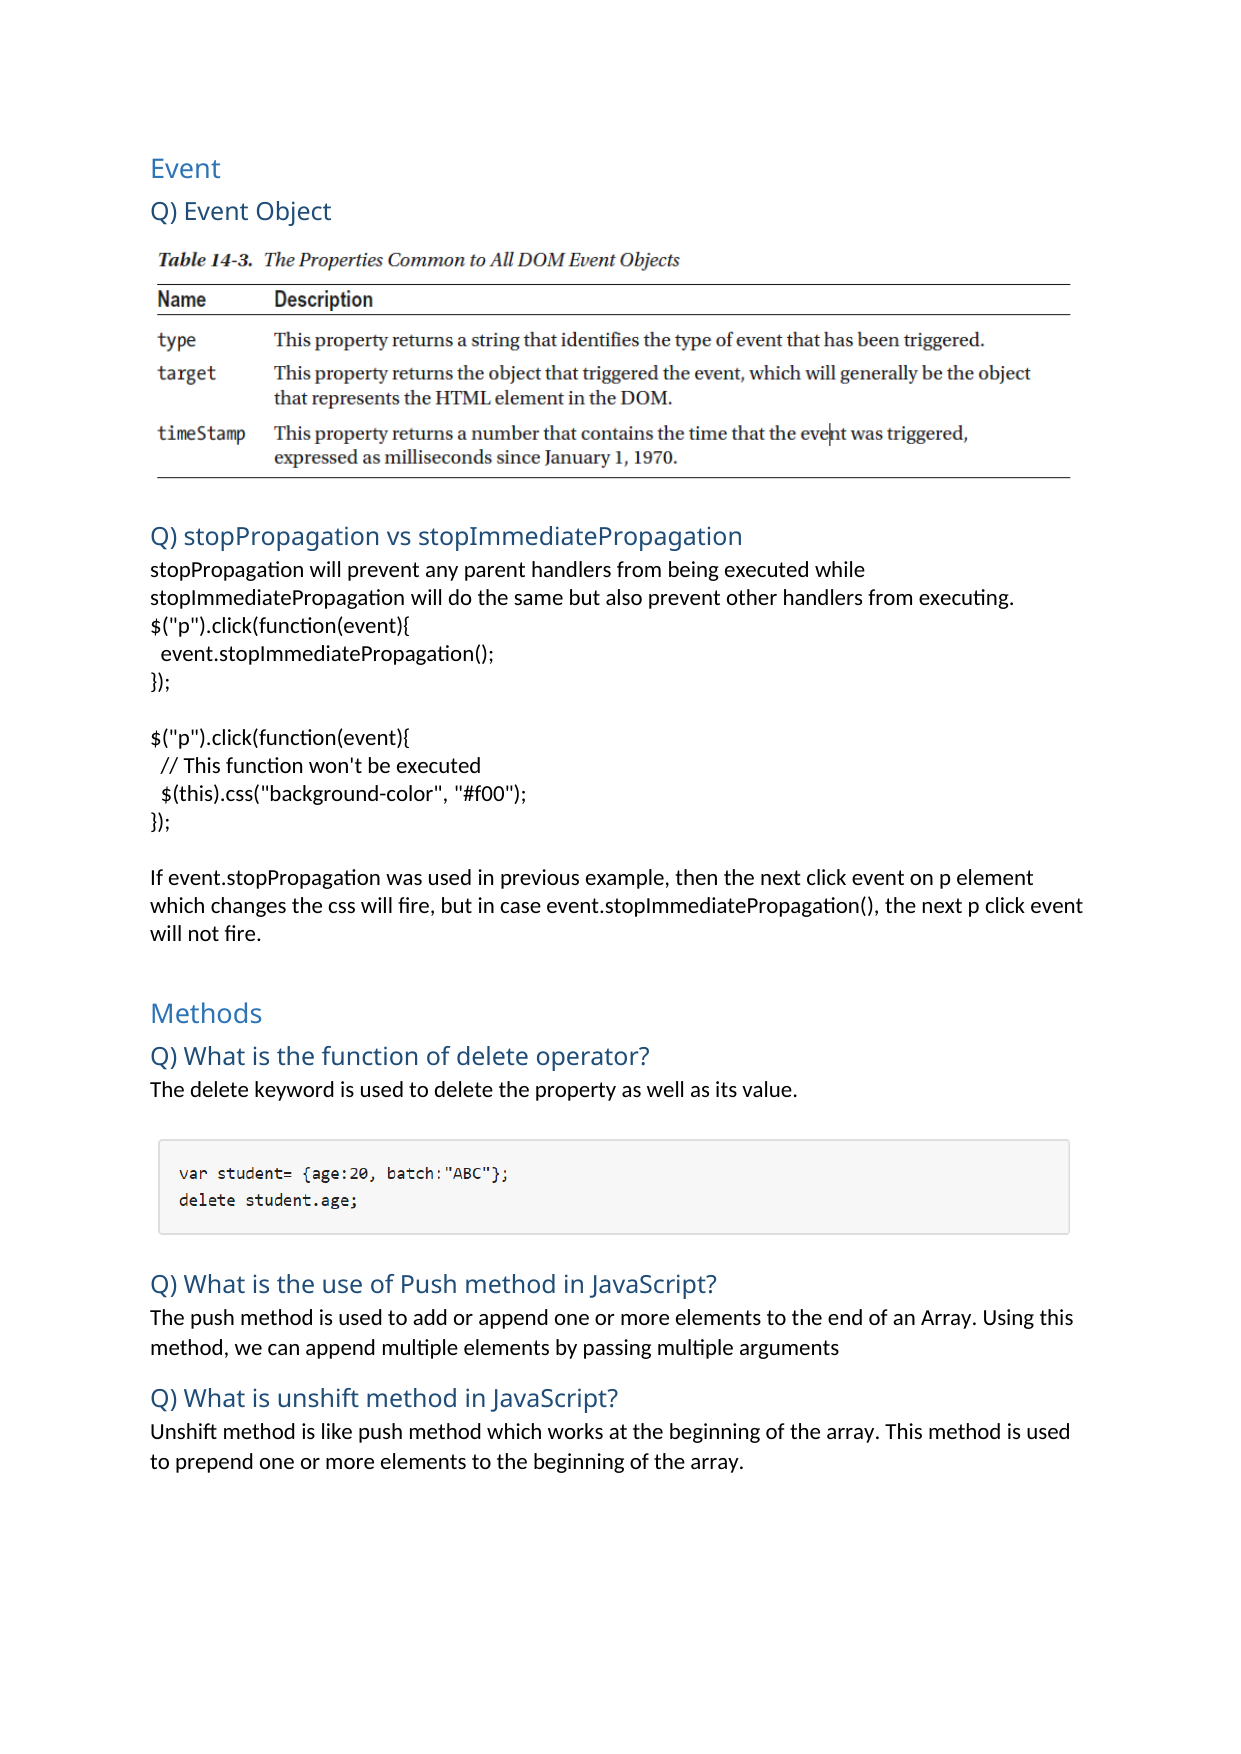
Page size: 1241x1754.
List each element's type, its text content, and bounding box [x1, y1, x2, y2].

subtitle Q) What is unshift method in JavaScript? [150, 1380, 1090, 1414]
subtitle Q) Event Object [150, 194, 1090, 228]
subtitle Event [150, 150, 1090, 187]
text The push method is used to add or append one or more elements to the end of an Array. Using this method, we can append multiple elements by passing multiple arguments [150, 1303, 1090, 1362]
subtitle Methods [150, 994, 1090, 1031]
text stopPropagation will prevent any parent handlers from being executed while stopImmediatePropagation will do the same but also prevent other handlers from executing. [150, 555, 1090, 611]
text $("p").click(function(event){ // This function won't be executed $(this).css("background-color", "#f00"); }); [150, 695, 1090, 835]
subtitle Q) stopPropagation vs stopImmediatePropagation [150, 518, 1090, 552]
subtitle Q) What is the use of Push method in JavaScript? [150, 1267, 1090, 1301]
text $("p").click(function(event){ event.stopImmediatePropagation(); }); [150, 611, 1090, 695]
picture [150, 230, 1091, 500]
text If event.stopPropagation was used in previous example, then the next click event on p element which changes the css will fire, but in case event.stopImmediatePropagation(), the next p click event will not fire. [150, 863, 1090, 947]
subtitle Q) What is the function of delete operator? [150, 1038, 1090, 1072]
text Unshift method is like push method which works at the beginning of the array. This method is used to prepend one or more elements to the beginning of the array. [150, 1417, 1090, 1475]
picture [150, 1121, 1091, 1248]
text The delete keyword is used to delete the property as well as its value. [150, 1075, 1090, 1103]
